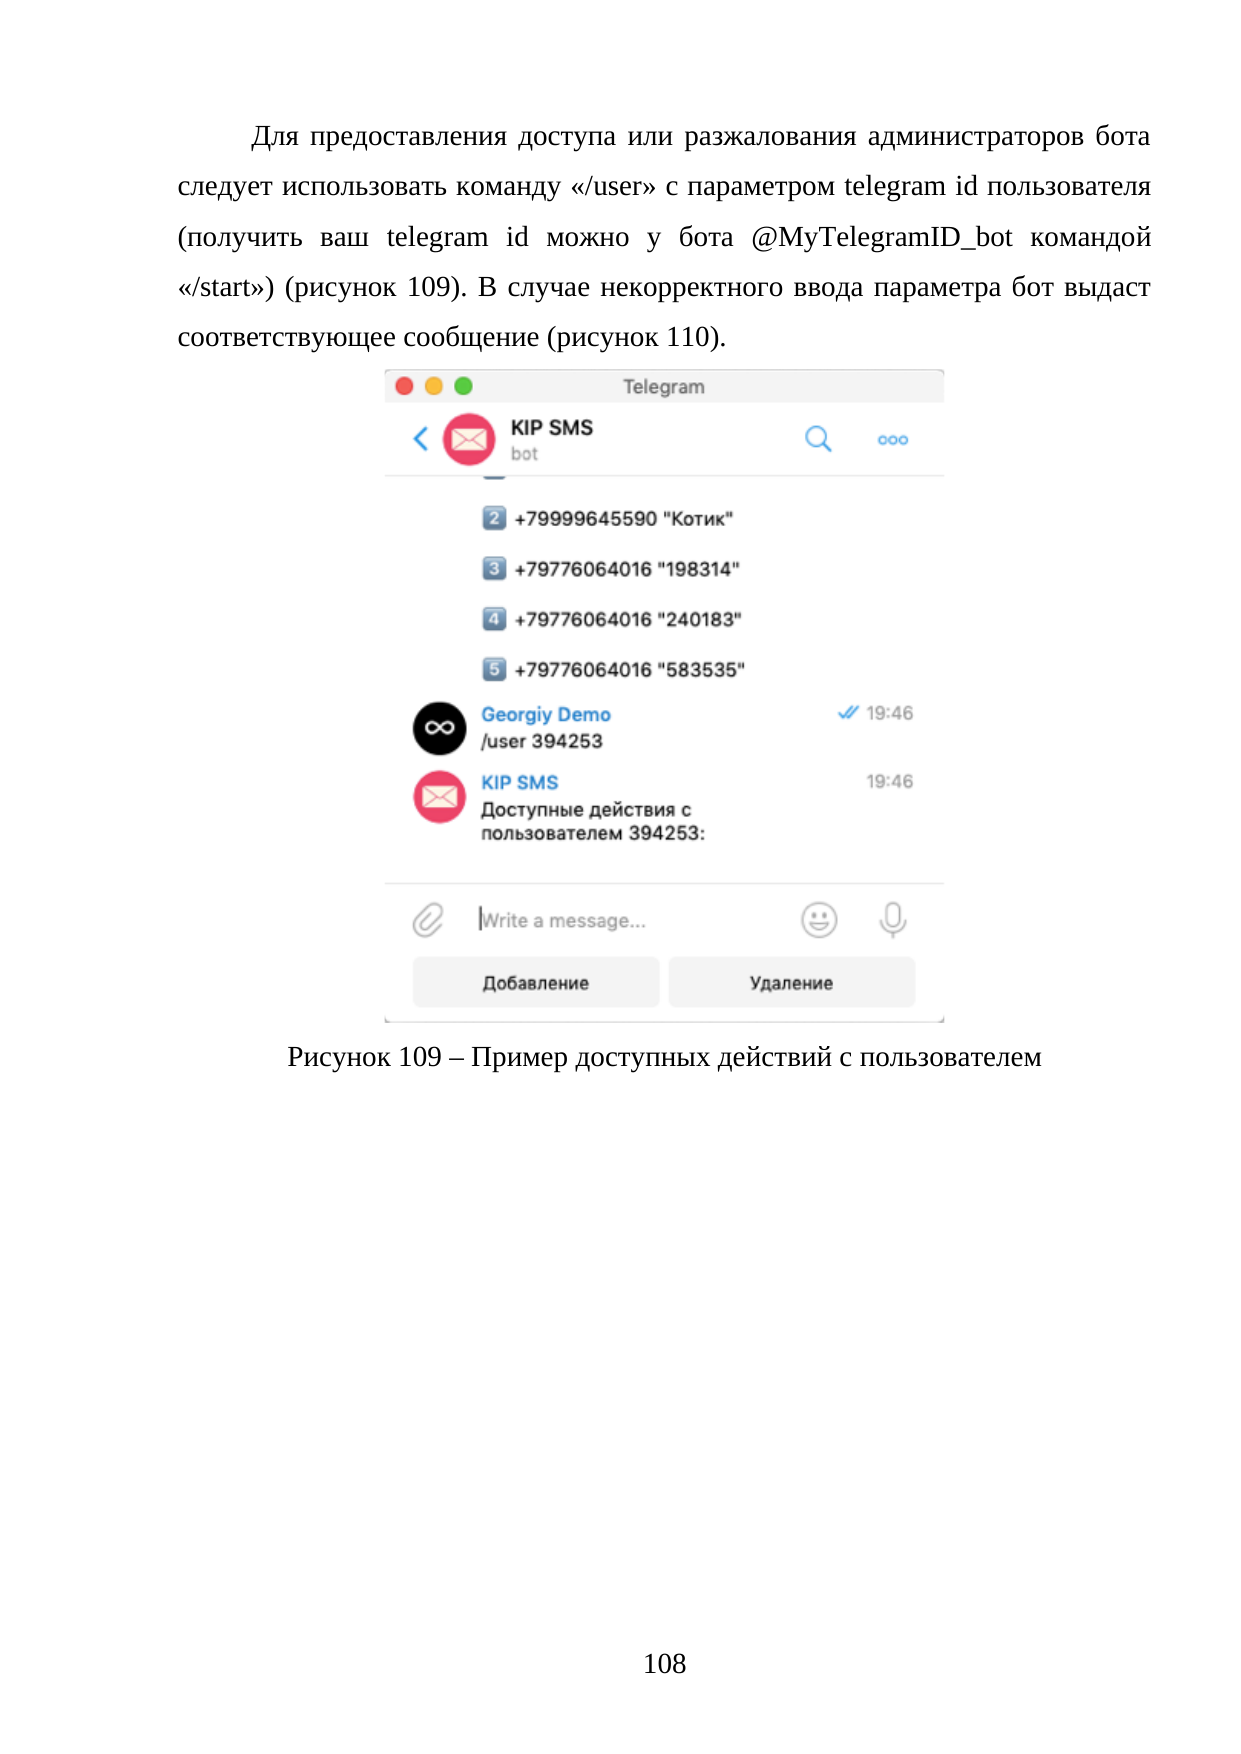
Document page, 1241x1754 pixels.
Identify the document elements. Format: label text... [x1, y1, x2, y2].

text Для предоставления доступа или разжалования администраторов бота следует использовать команду «/user» с параметром telegram id пользователя (получить ваш telegram id можно у бота @MyTelegramID_bot командой «/start») (рисунок 109). В случае некорректного ввода параметра бот выдаст соответствующее сообщение (рисунок 110). [177, 118, 1152, 353]
picture [384, 369, 945, 1023]
text Рисунок 109 – Пример доступных действий с пользователем [177, 1039, 1152, 1073]
